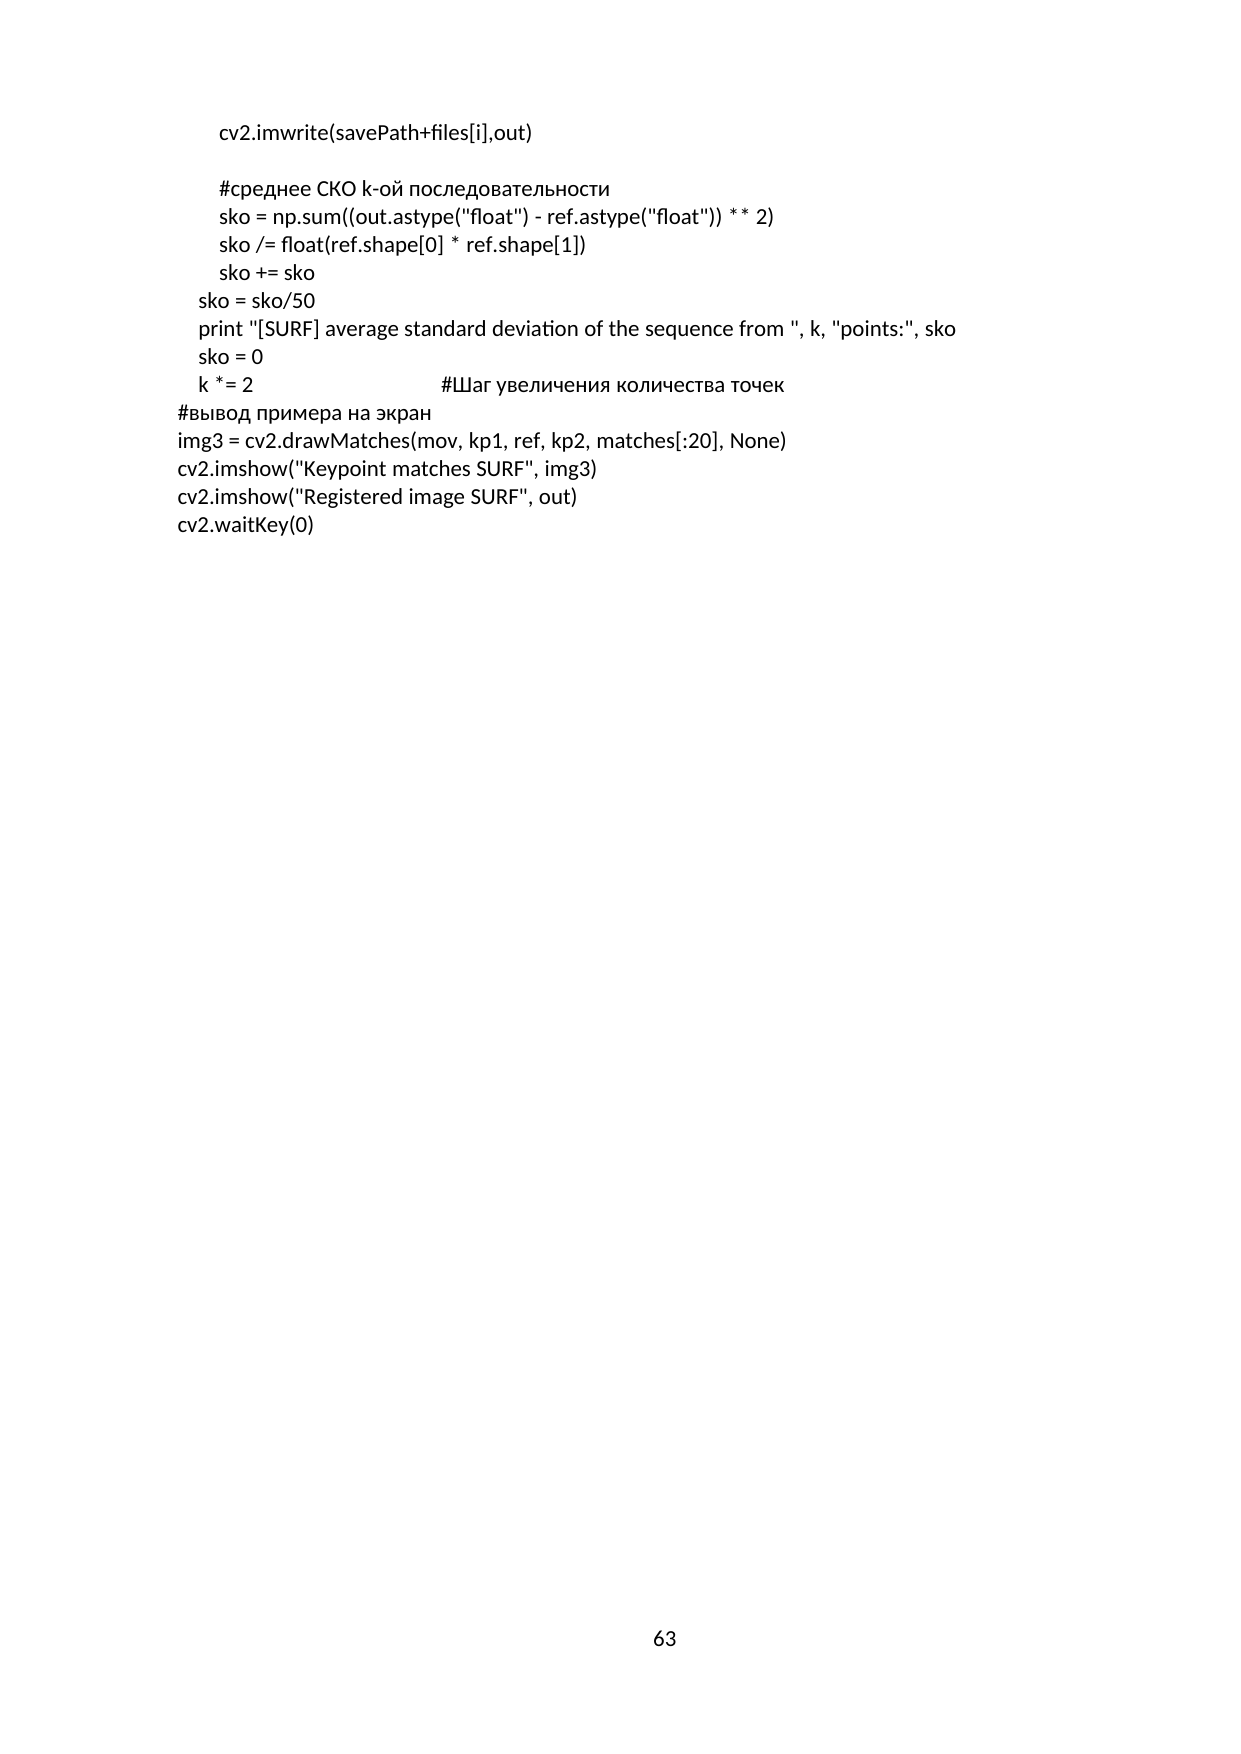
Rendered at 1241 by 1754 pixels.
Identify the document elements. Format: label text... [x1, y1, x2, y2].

text print "[SURF] average standard deviation of the sequence from ", k, "points:", sko [177, 314, 1152, 342]
text cv2.imwrite(savePath+files[i],out) [177, 118, 1152, 146]
text cv2.imshow("Keypoint matches SURF", img3) [177, 454, 1152, 482]
text sko /= float(ref.shape[0] * ref.shape[1]) [177, 230, 1152, 258]
text sko = 0 [177, 342, 1152, 370]
text cv2.imshow("Registered image SURF", out) [177, 482, 1152, 510]
text sko = np.sum((out.astype("float") - ref.astype("float")) ** 2) [177, 202, 1152, 230]
text k *= 2 #Шаг увеличения количества точек [177, 370, 1152, 398]
text img3 = cv2.drawMatches(mov, kp1, ref, kp2, matches[:20], None) [177, 426, 1152, 454]
text cv2.waitKey(0) [177, 510, 1152, 538]
text sko = sko/50 [177, 286, 1152, 314]
text sko += sko [177, 258, 1152, 286]
text #вывод примера на экран [177, 398, 1152, 426]
text #среднее СКО k-ой последовательности [177, 174, 1152, 202]
